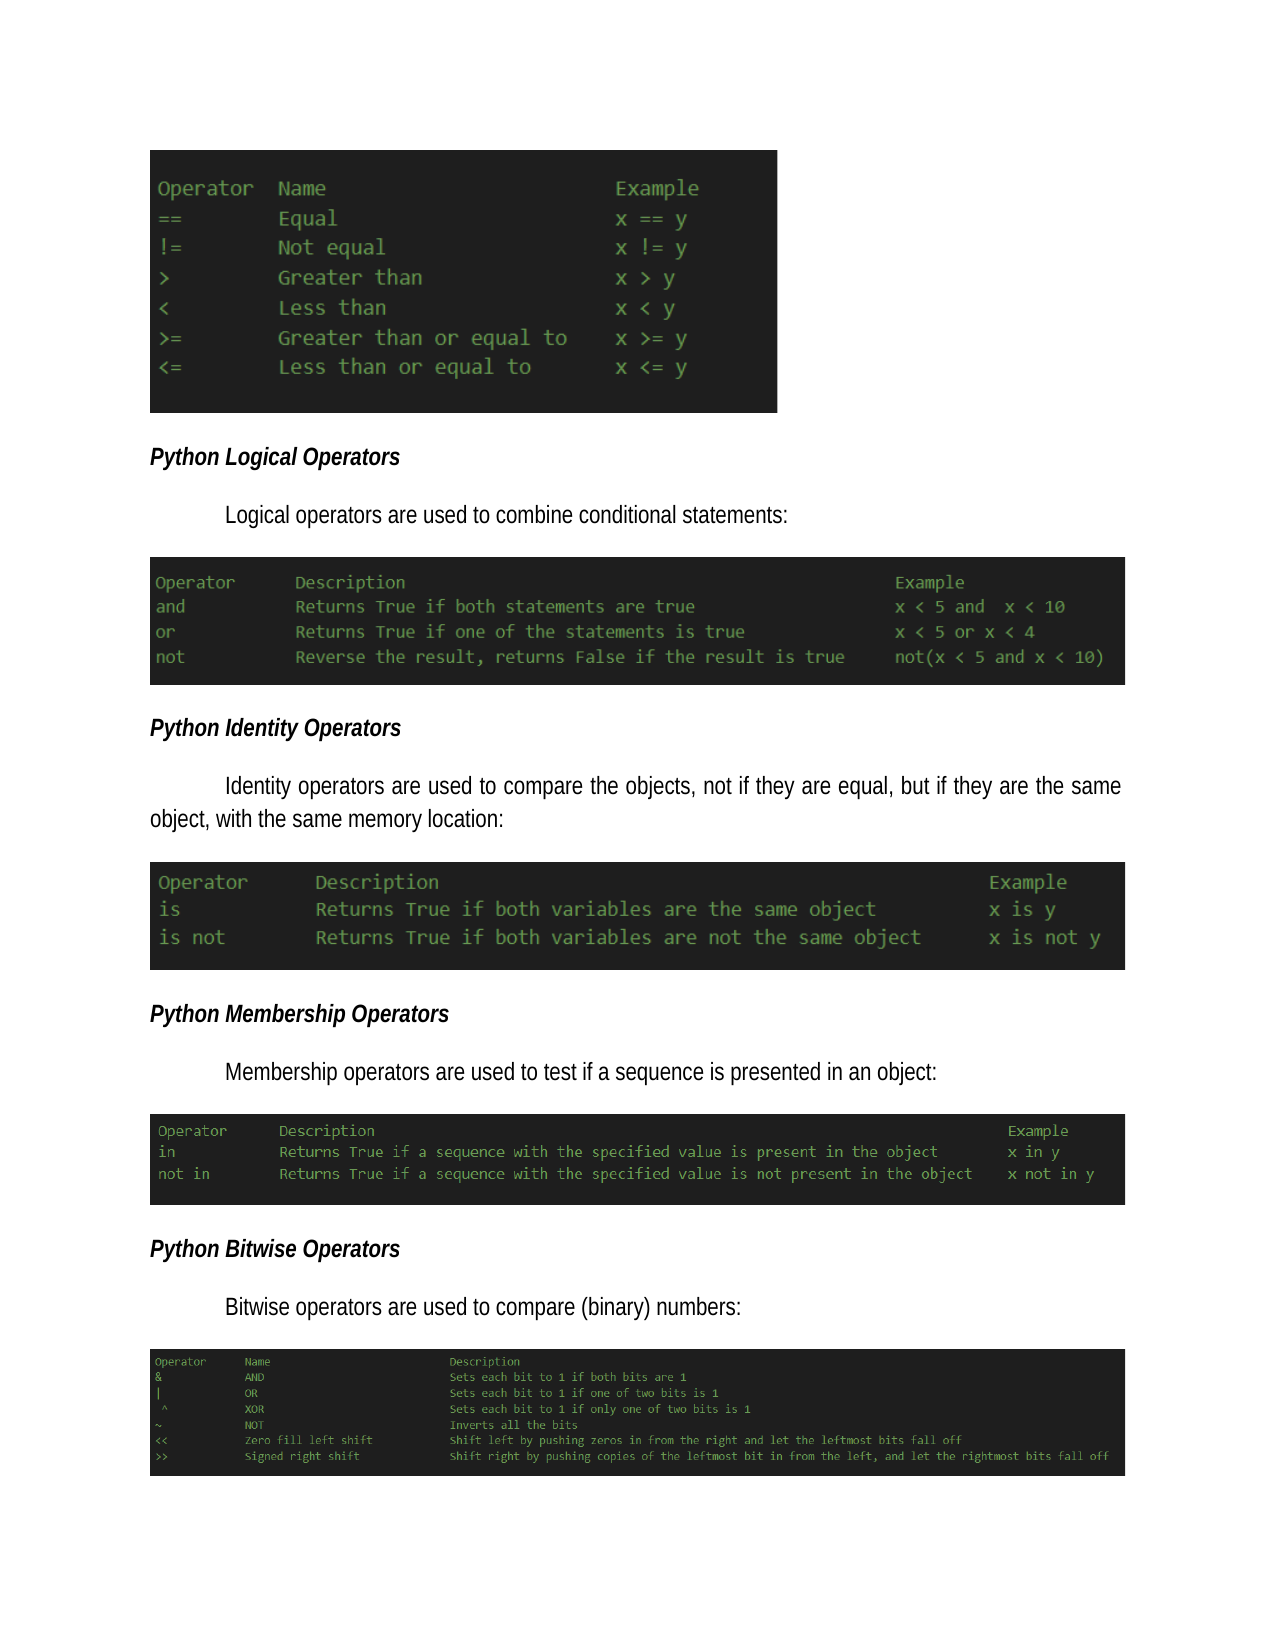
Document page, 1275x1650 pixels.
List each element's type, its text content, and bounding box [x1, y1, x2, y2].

subtitle Python Identity Operators [150, 713, 1125, 742]
picture [150, 1114, 1125, 1205]
text Logical operators are used to combine conditional statements: [150, 500, 1125, 528]
subtitle Python Membership Operators [150, 999, 1125, 1027]
subtitle Python Logical Operators [150, 442, 1125, 470]
text Identity operators are used to compare the objects, not if they are equal, but if they are the same object, with the same memory location: [150, 771, 1125, 833]
picture [150, 1349, 1125, 1476]
picture [150, 557, 1125, 685]
picture [150, 862, 1125, 970]
text Membership operators are used to test if a sequence is presented in an object: [150, 1057, 1125, 1085]
text Bitwise operators are used to compare (binary) numbers: [150, 1292, 1125, 1320]
picture [150, 150, 778, 413]
subtitle Python Bitwise Operators [150, 1234, 1125, 1262]
